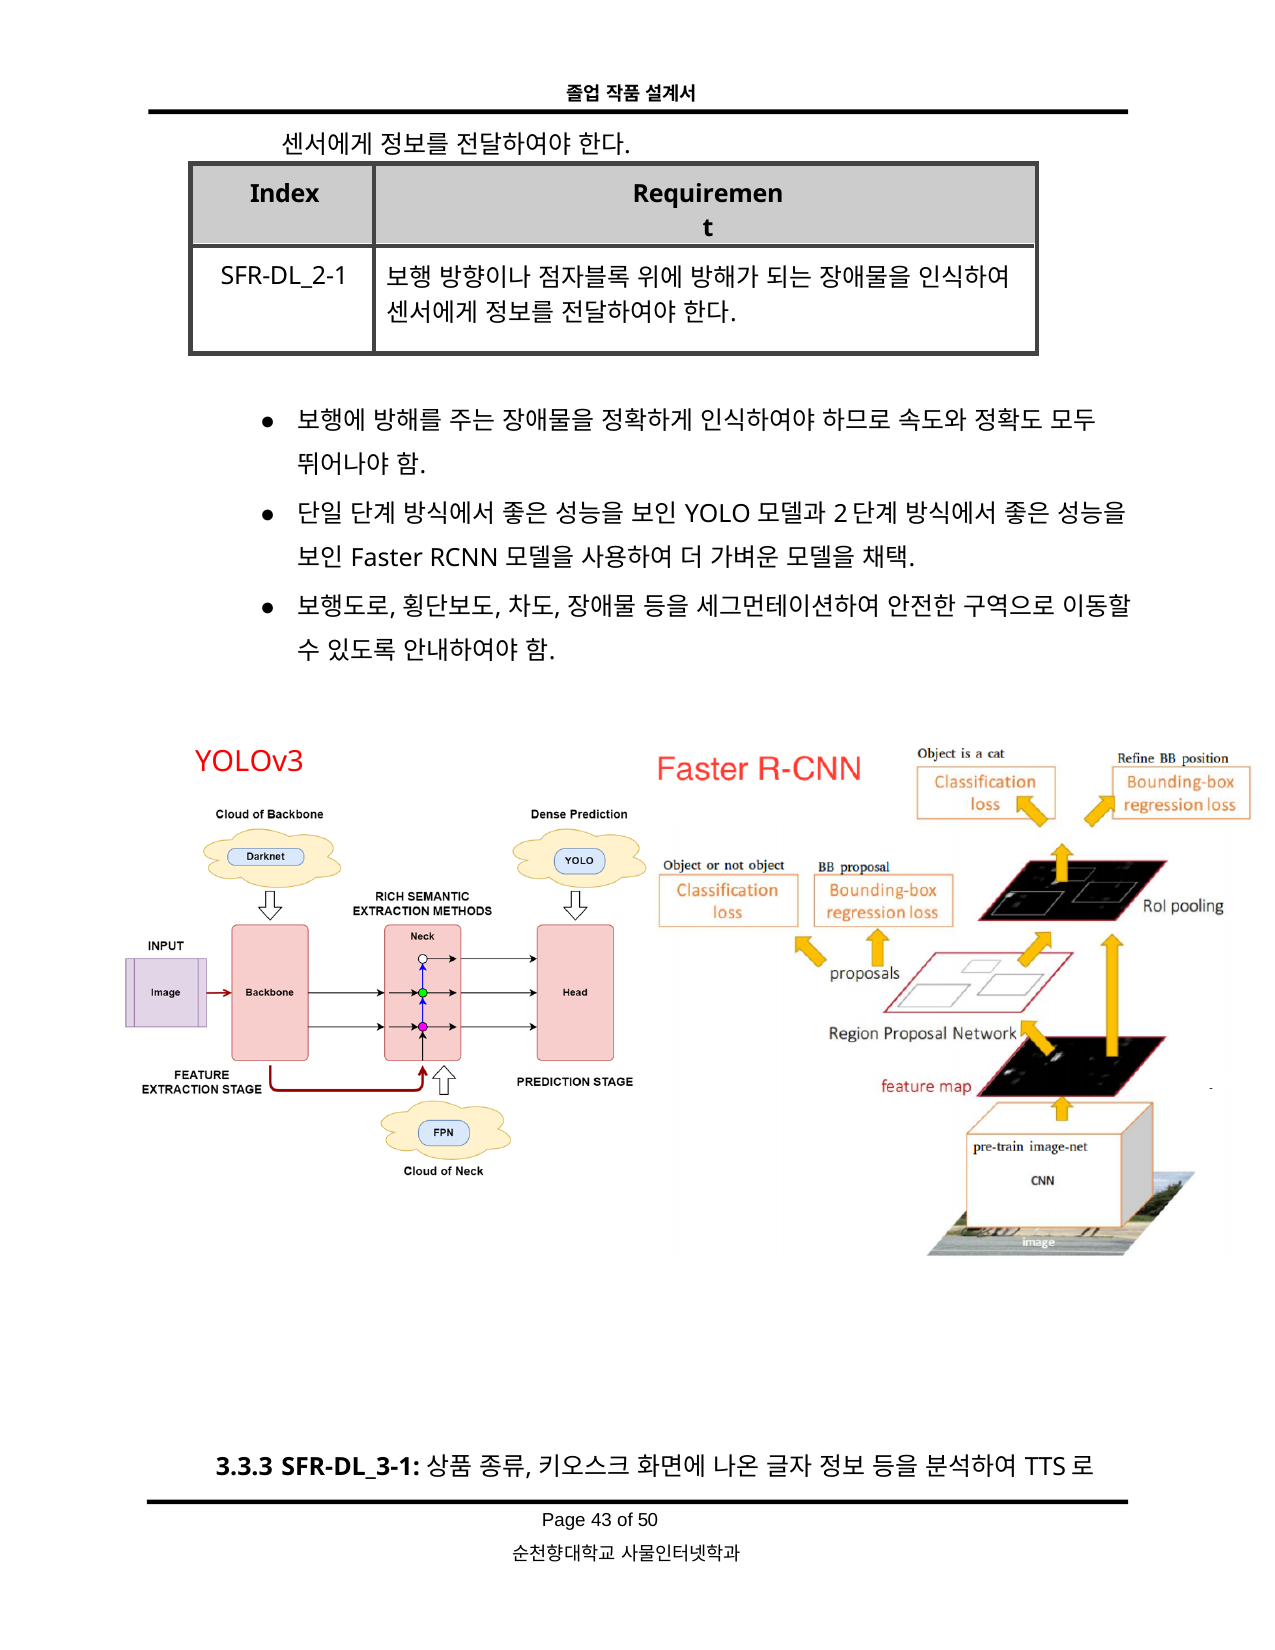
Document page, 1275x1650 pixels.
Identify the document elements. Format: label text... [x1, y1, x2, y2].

table_cell SFR-DL_2-1 [193, 248, 372, 351]
table_cell 보행 방향이나 점자블록 위에 방해가 되는 장애물을 인식하여 센서에게 정보를 전달하여야 한다. [376, 244, 1035, 351]
picture [125, 748, 1253, 1260]
list 단일 단계 방식에서 좋은 성능을 보인 YOLO 모델과 2단계 방식에서 좋은 성능을 보인 Faster RCNN 모델을 사용하여 더 가벼운 모델을 채택. [260, 487, 1148, 575]
table_header Requirement [376, 166, 1035, 243]
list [216, 1447, 1148, 1483]
table_header Index [193, 166, 372, 243]
list 보행에 방해를 주는 장애물을 정확하게 인식하여야 하므로 속도와 정확도 모두 뛰어나야 함. [260, 394, 1148, 482]
list 보행도로, 횡단보도, 차도, 장애물 등을 세그먼테이션하여 안전한 구역으로 이동할 수 있도록 안내하여야 함. [260, 580, 1148, 668]
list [216, 125, 1148, 161]
